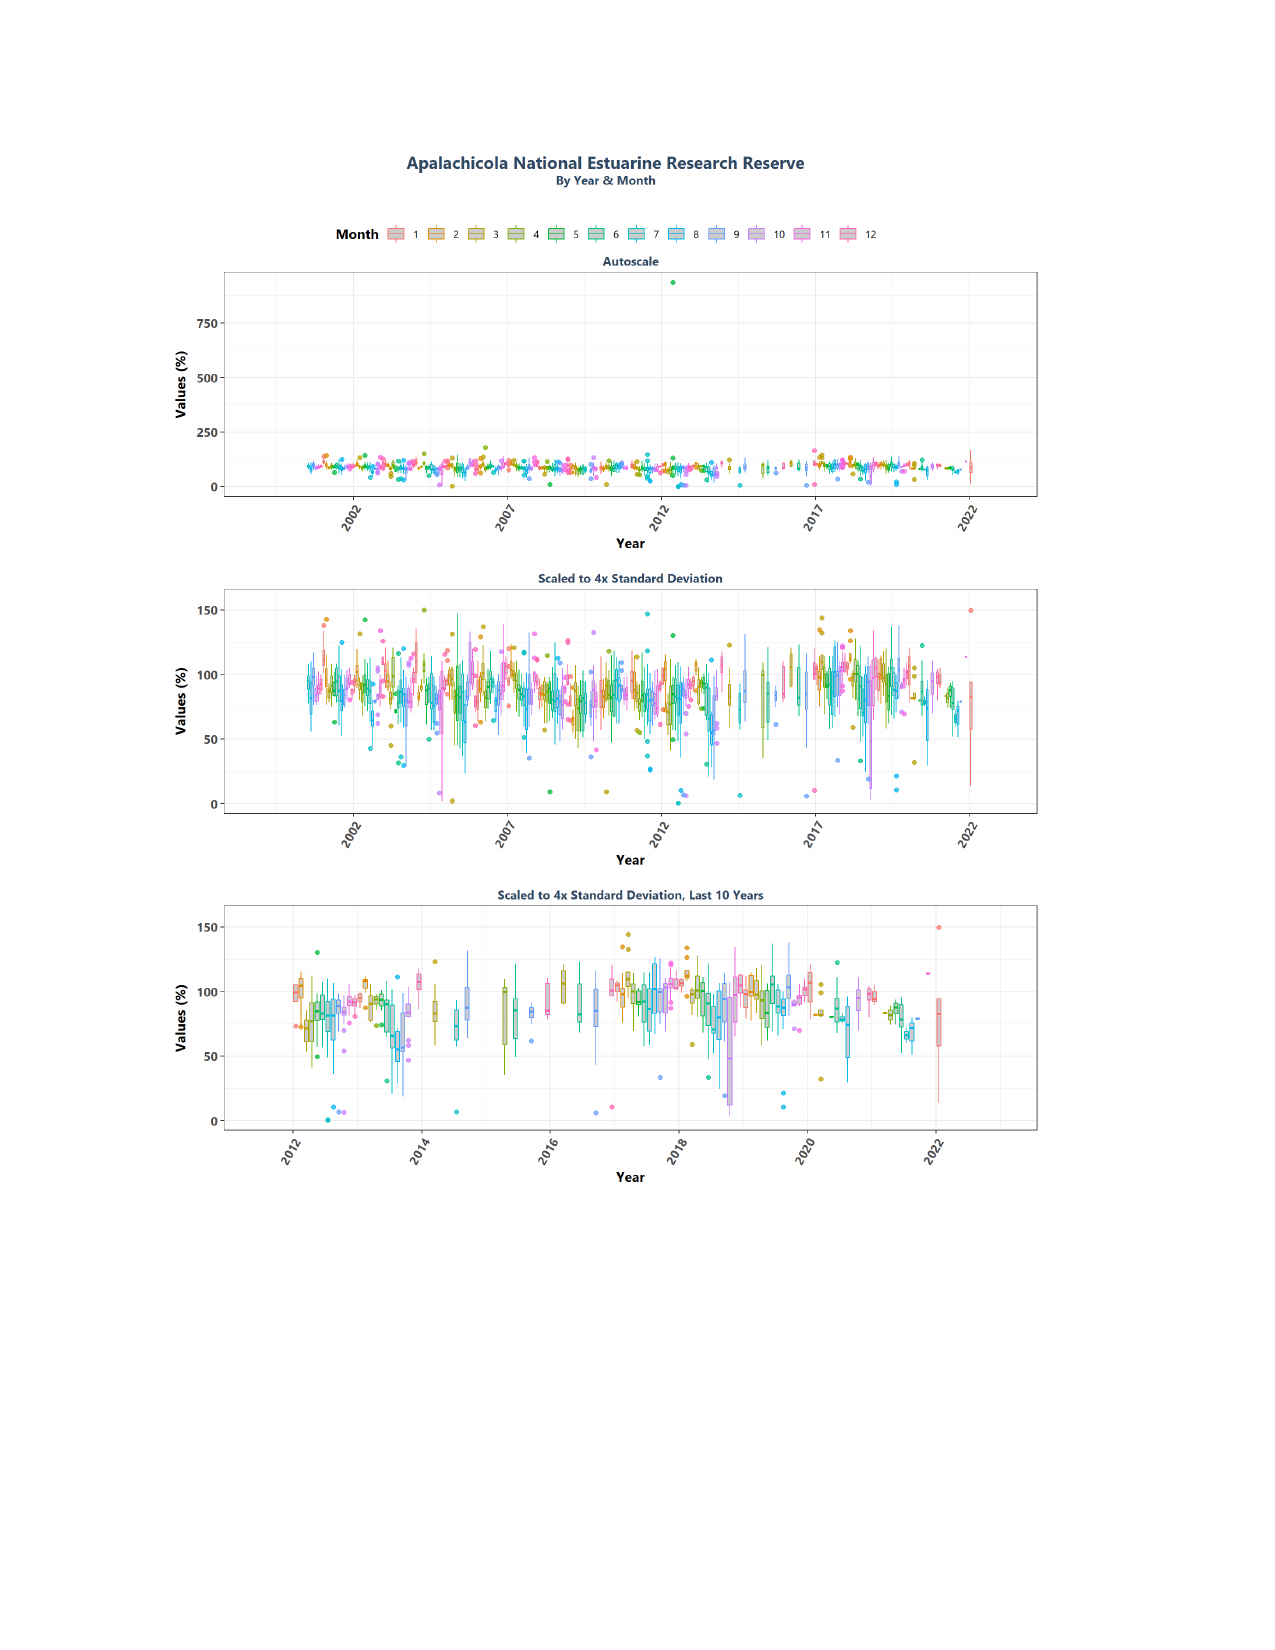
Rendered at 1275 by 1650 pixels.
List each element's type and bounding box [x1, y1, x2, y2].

picture [168, 150, 1044, 1200]
